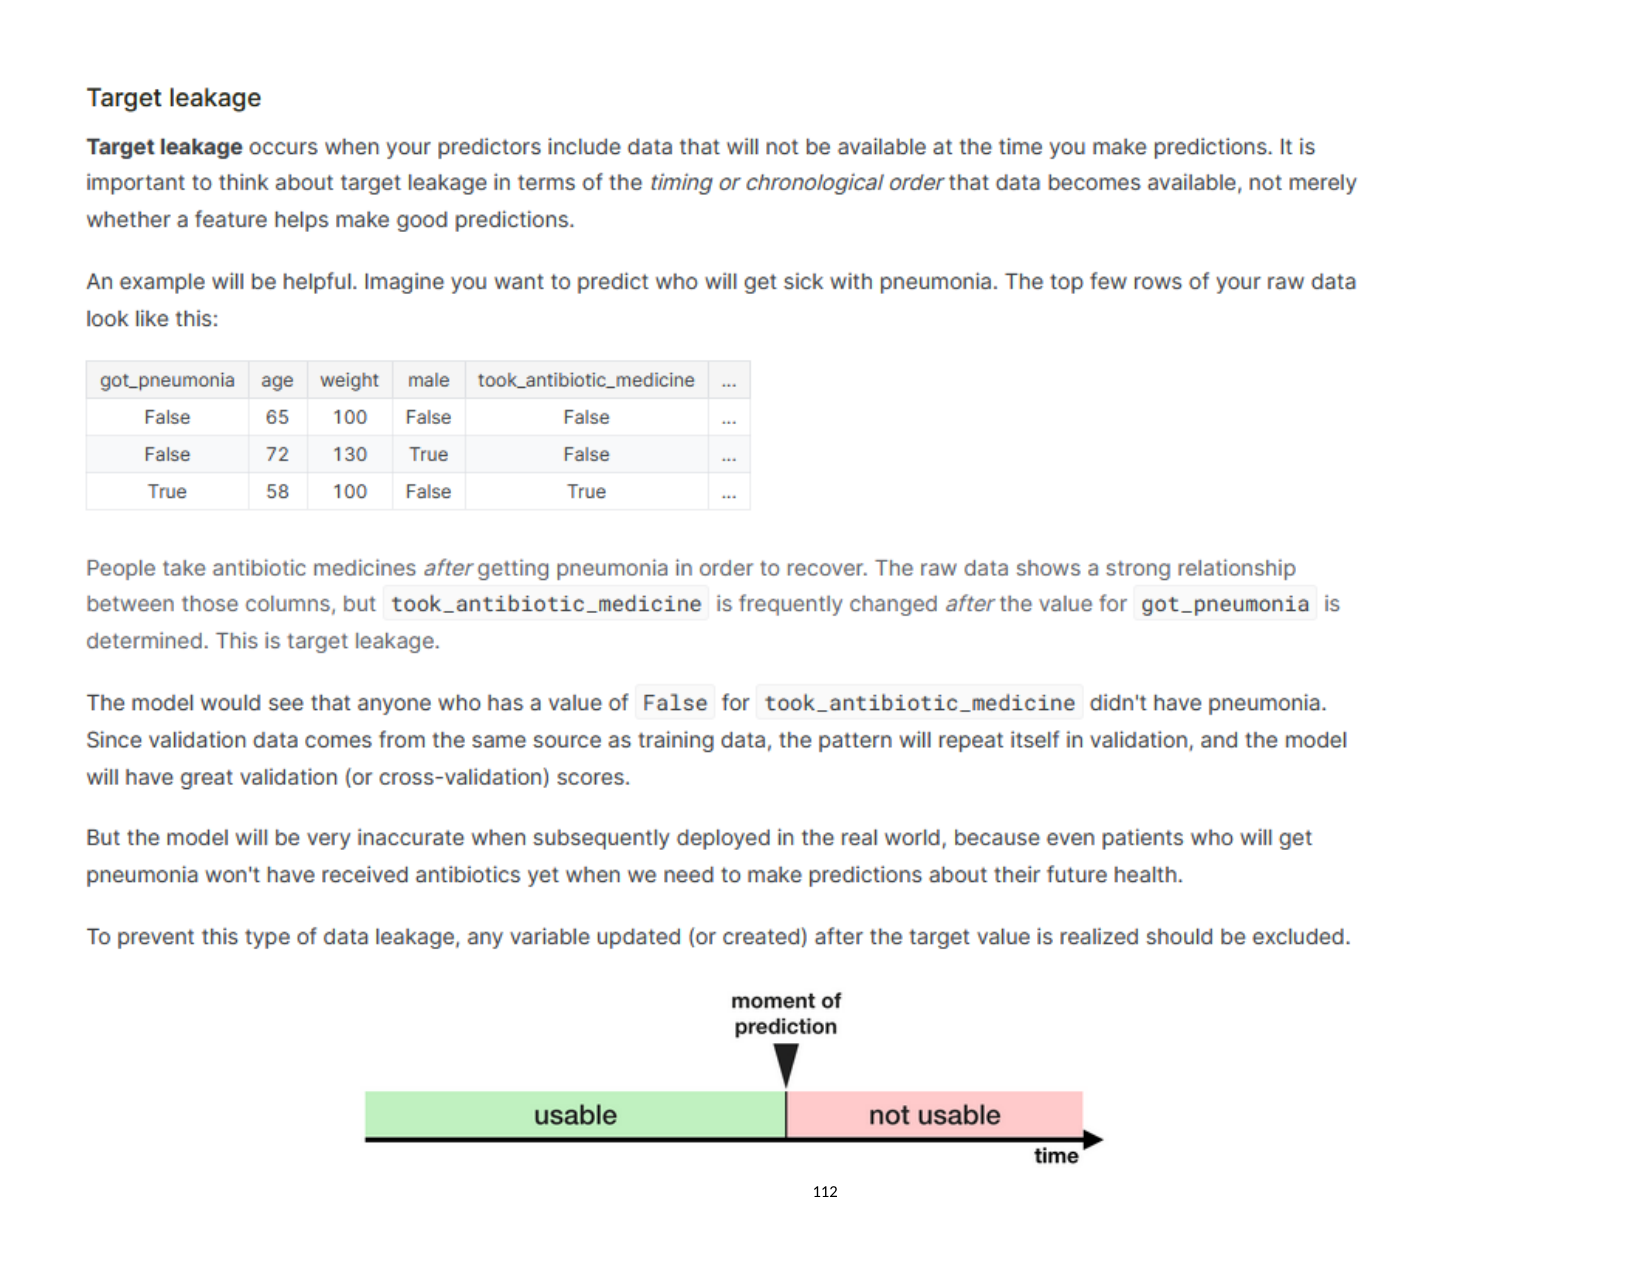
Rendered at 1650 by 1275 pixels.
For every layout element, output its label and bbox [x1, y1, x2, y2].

picture [75, 75, 1378, 1181]
